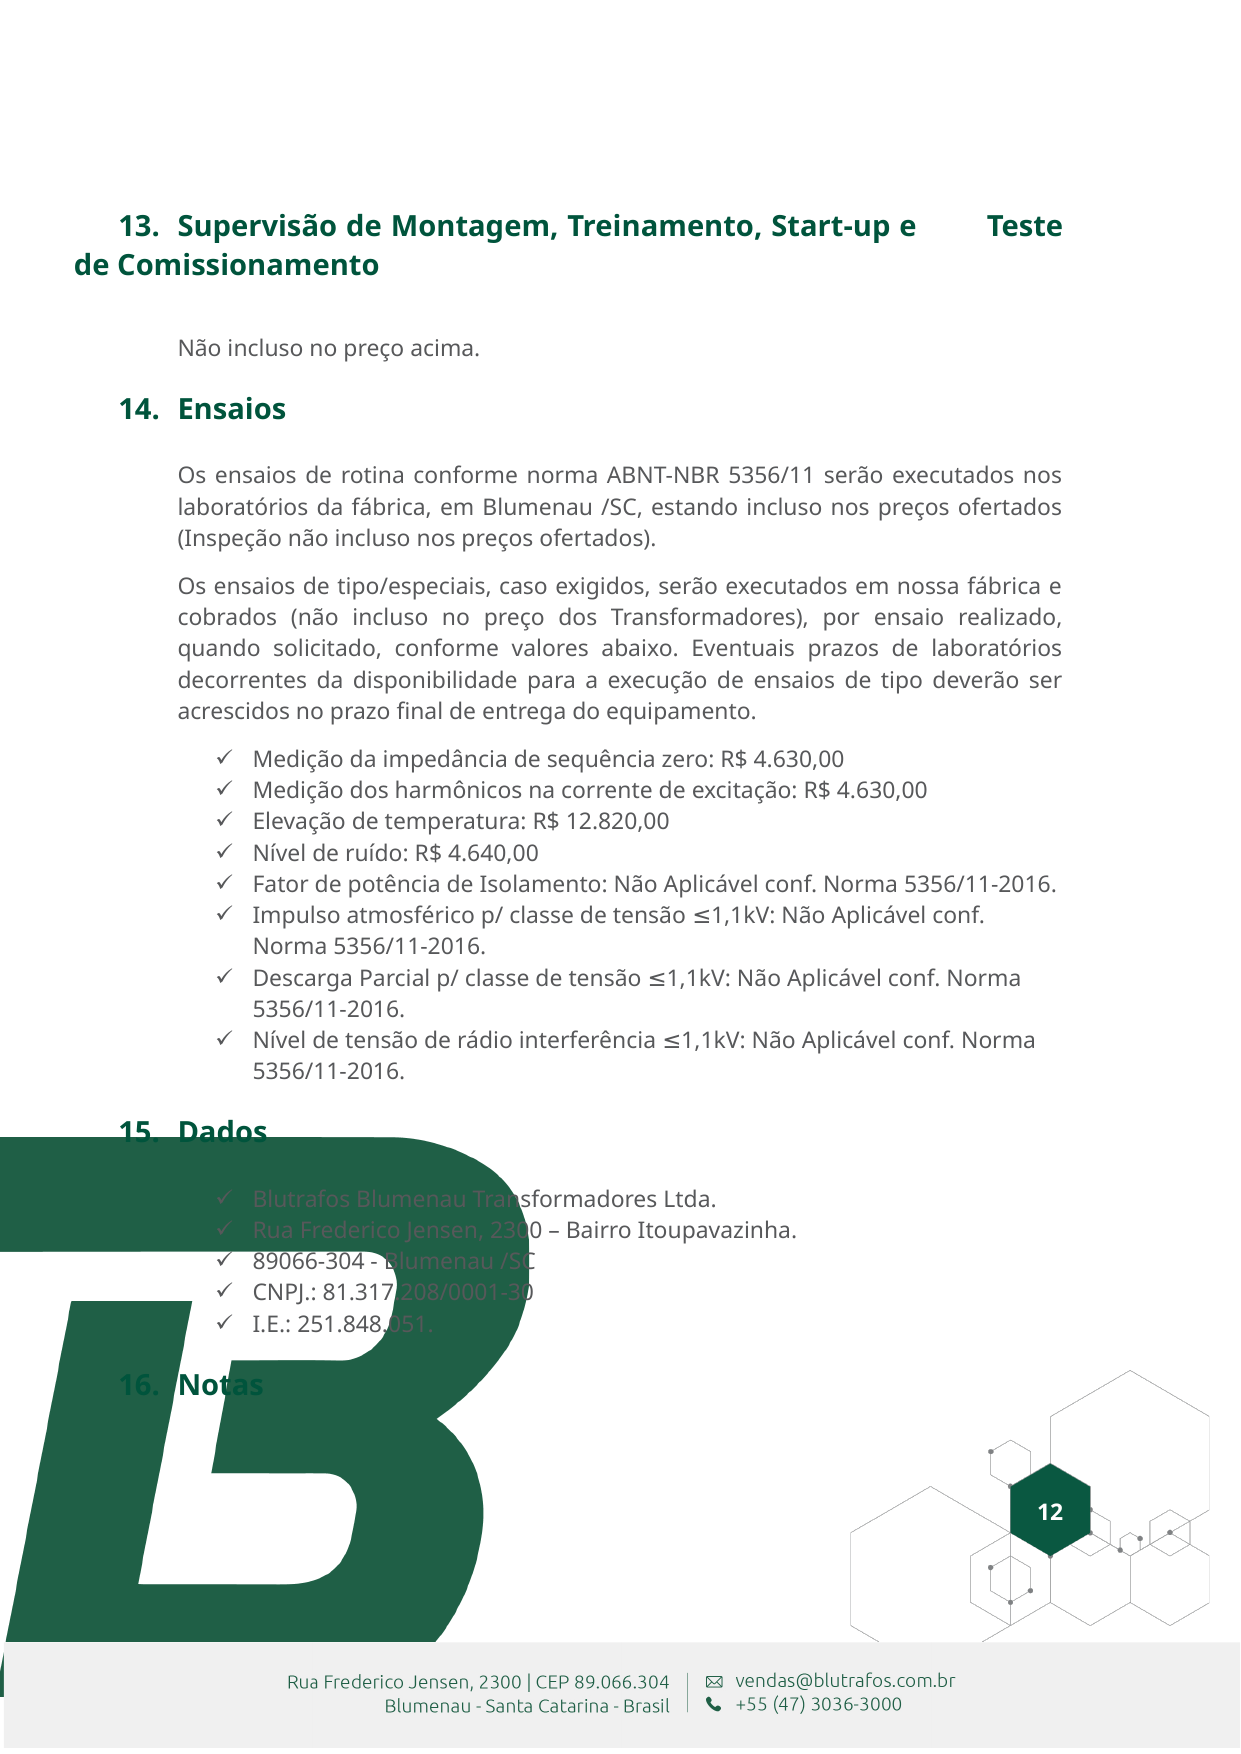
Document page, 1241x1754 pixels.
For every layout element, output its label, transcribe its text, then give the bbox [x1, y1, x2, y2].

subtitle Supervisão de Montagem, Treinamento, Start-up e _____Teste de Comissionamento [74, 205, 1063, 284]
subtitle Dados [74, 1112, 1063, 1151]
text Os ensaios de tipo/especiais, caso exigidos, serão executados em nossa fábrica e cobrados (não incluso no preço dos Transformadores), por ensaio realizado, quando solicitado, conforme valores abaixo. Eventuais prazos de laboratórios decorrentes da disponibilidade para a execução de ensaios de tipo deverão ser acrescidos no prazo final de entrega do equipamento. [177, 570, 1063, 726]
text Não incluso no preço acima. [177, 332, 1063, 363]
list Blutrafos Blumenau Transformadores Ltda. [215, 1182, 1063, 1214]
list Fator de potência de Isolamento: Não Aplicável conf. Norma 5356/11-2016. [215, 868, 1063, 899]
picture [0, 1137, 1241, 1748]
list Descarga Parcial p/ classe de tensão ≤1,1kV: Não Aplicável conf. Norma 5356/11-2016. [215, 962, 1063, 1024]
list Nível de ruído: R$ 4.640,00 [215, 837, 1063, 868]
list 89066-304 - Blumenau /SC [215, 1245, 1063, 1276]
list Rua Frederico Jensen, 2300 – Bairro Itoupavazinha. [215, 1214, 1063, 1245]
list Impulso atmosférico p/ classe de tensão ≤1,1kV: Não Aplicável conf. Norma 5356/11-2016. [215, 899, 1063, 962]
subtitle Notas [74, 1364, 1063, 1403]
list Medição dos harmônicos na corrente de excitação: R$ 4.630,00 [215, 774, 1063, 805]
list Elevação de temperatura: R$ 12.820,00 [215, 805, 1063, 837]
text Os ensaios de rotina conforme norma ABNT-NBR 5356/11 serão executados nos laboratórios da fábrica, em Blumenau /SC, estando incluso nos preços ofertados (Inspeção não incluso nos preços ofertados). [177, 459, 1063, 553]
list CNPJ.: 81.317.208/0001-30 [215, 1276, 1063, 1307]
list Medição da impedância de sequência zero: R$ 4.630,00 [215, 743, 1063, 774]
subtitle Ensaios [74, 388, 1063, 428]
list I.E.: 251.848.051. [215, 1307, 1063, 1339]
list Nível de tensão de rádio interferência ≤1,1kV: Não Aplicável conf. Norma 5356/11-2016. [215, 1024, 1063, 1087]
